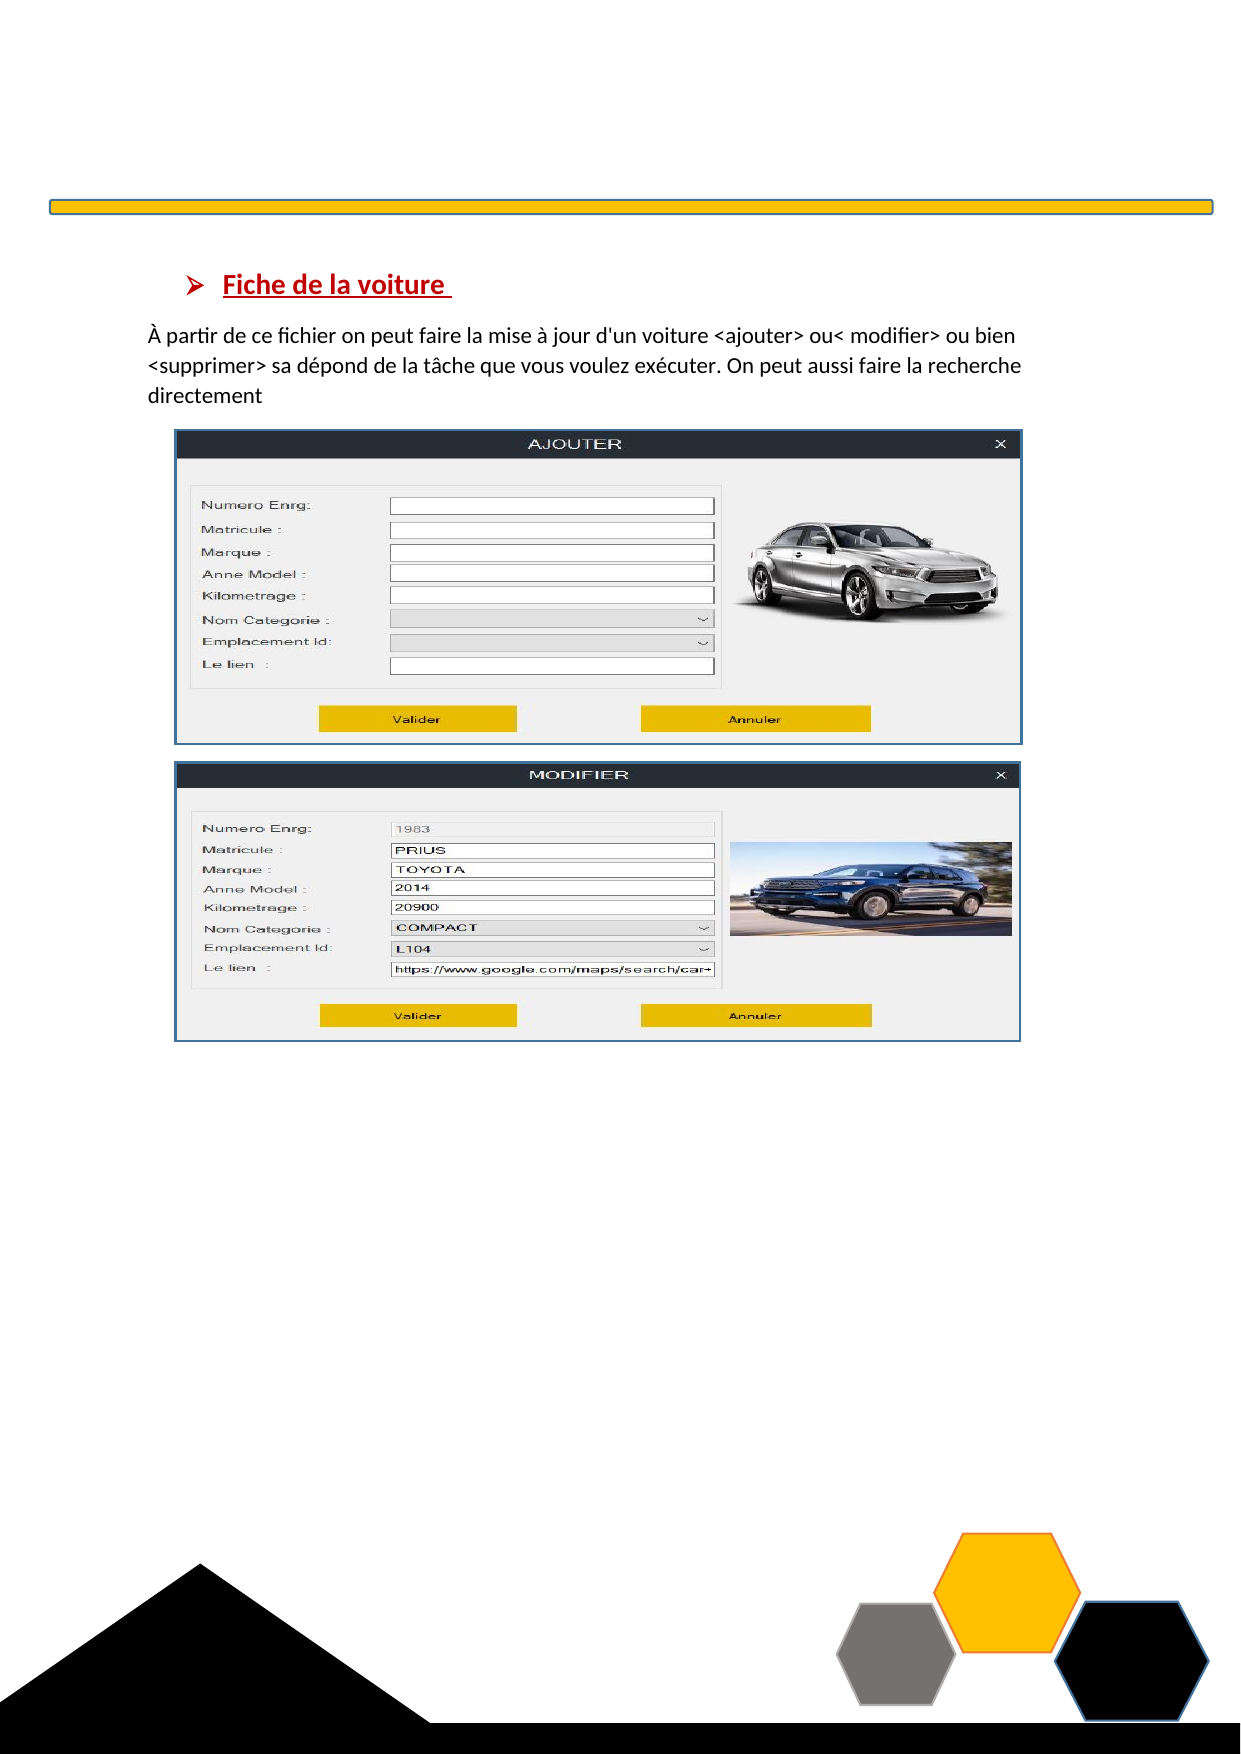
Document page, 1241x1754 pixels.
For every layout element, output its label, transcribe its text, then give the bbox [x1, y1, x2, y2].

text À partir de ce fichier on peut faire la mise à jour d'un voiture <ajouter> ou< modifier> ou bien <supprimer> sa dépond de la tâche que vous voulez exécuter. On peut aussi faire la recherche directement [148, 321, 1093, 409]
picture [177, 764, 1019, 1040]
list Fiche de la voiture [185, 266, 1093, 302]
picture [177, 431, 1020, 743]
